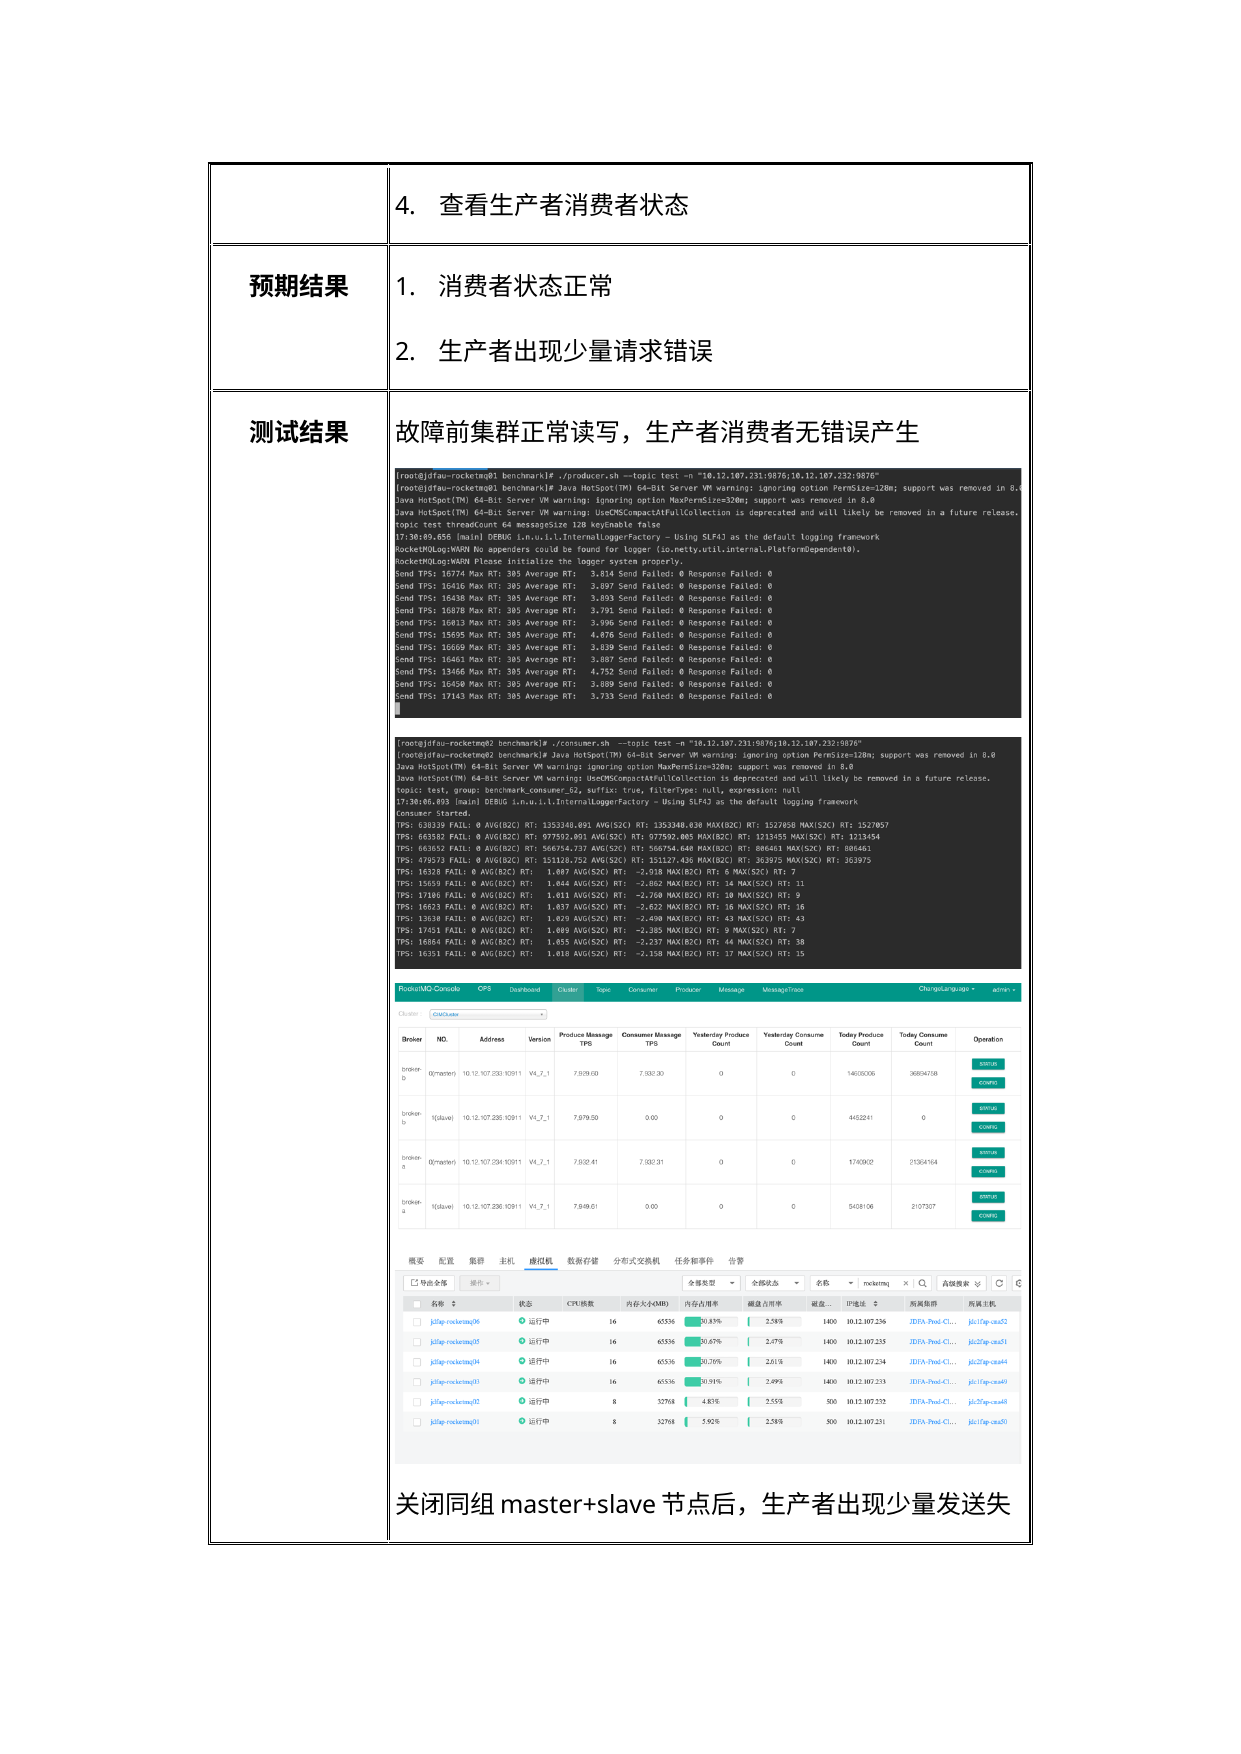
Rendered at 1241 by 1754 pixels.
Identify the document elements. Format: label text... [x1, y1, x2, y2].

picture [394, 737, 1022, 969]
picture [394, 1249, 1022, 1464]
picture [394, 468, 1022, 718]
table_cell 测试结果 [211, 389, 388, 1542]
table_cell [389, 165, 1029, 243]
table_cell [389, 389, 1030, 1542]
table_cell 消费者状态正常 生产者出现少量请求错误 [389, 243, 1031, 388]
picture [394, 983, 1022, 1242]
table_cell 测试步骤 [211, 165, 388, 243]
table_cell 预期结果 [209, 243, 388, 388]
